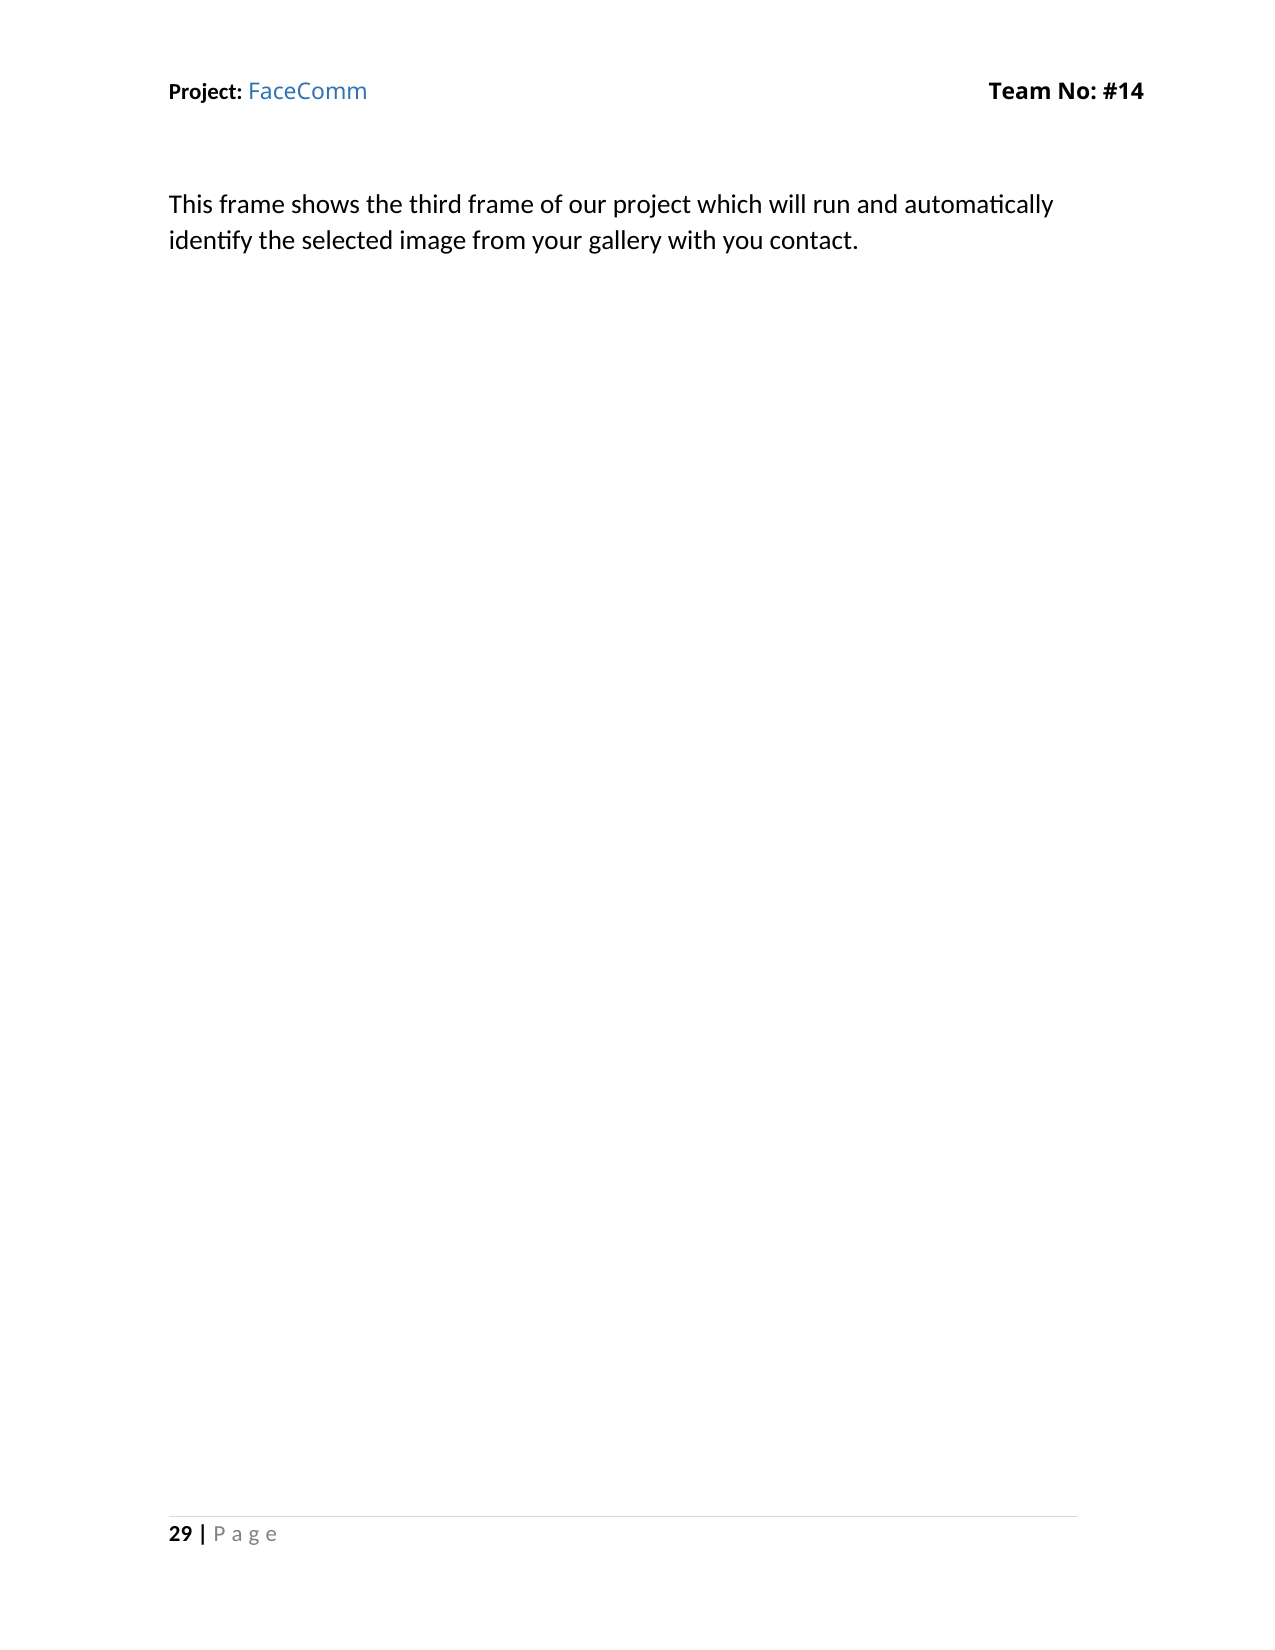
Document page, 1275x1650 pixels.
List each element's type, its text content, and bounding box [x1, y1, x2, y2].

text This frame shows the third frame of our project which will run and automatically identify the selected image from your gallery with you contact. [169, 187, 1078, 256]
